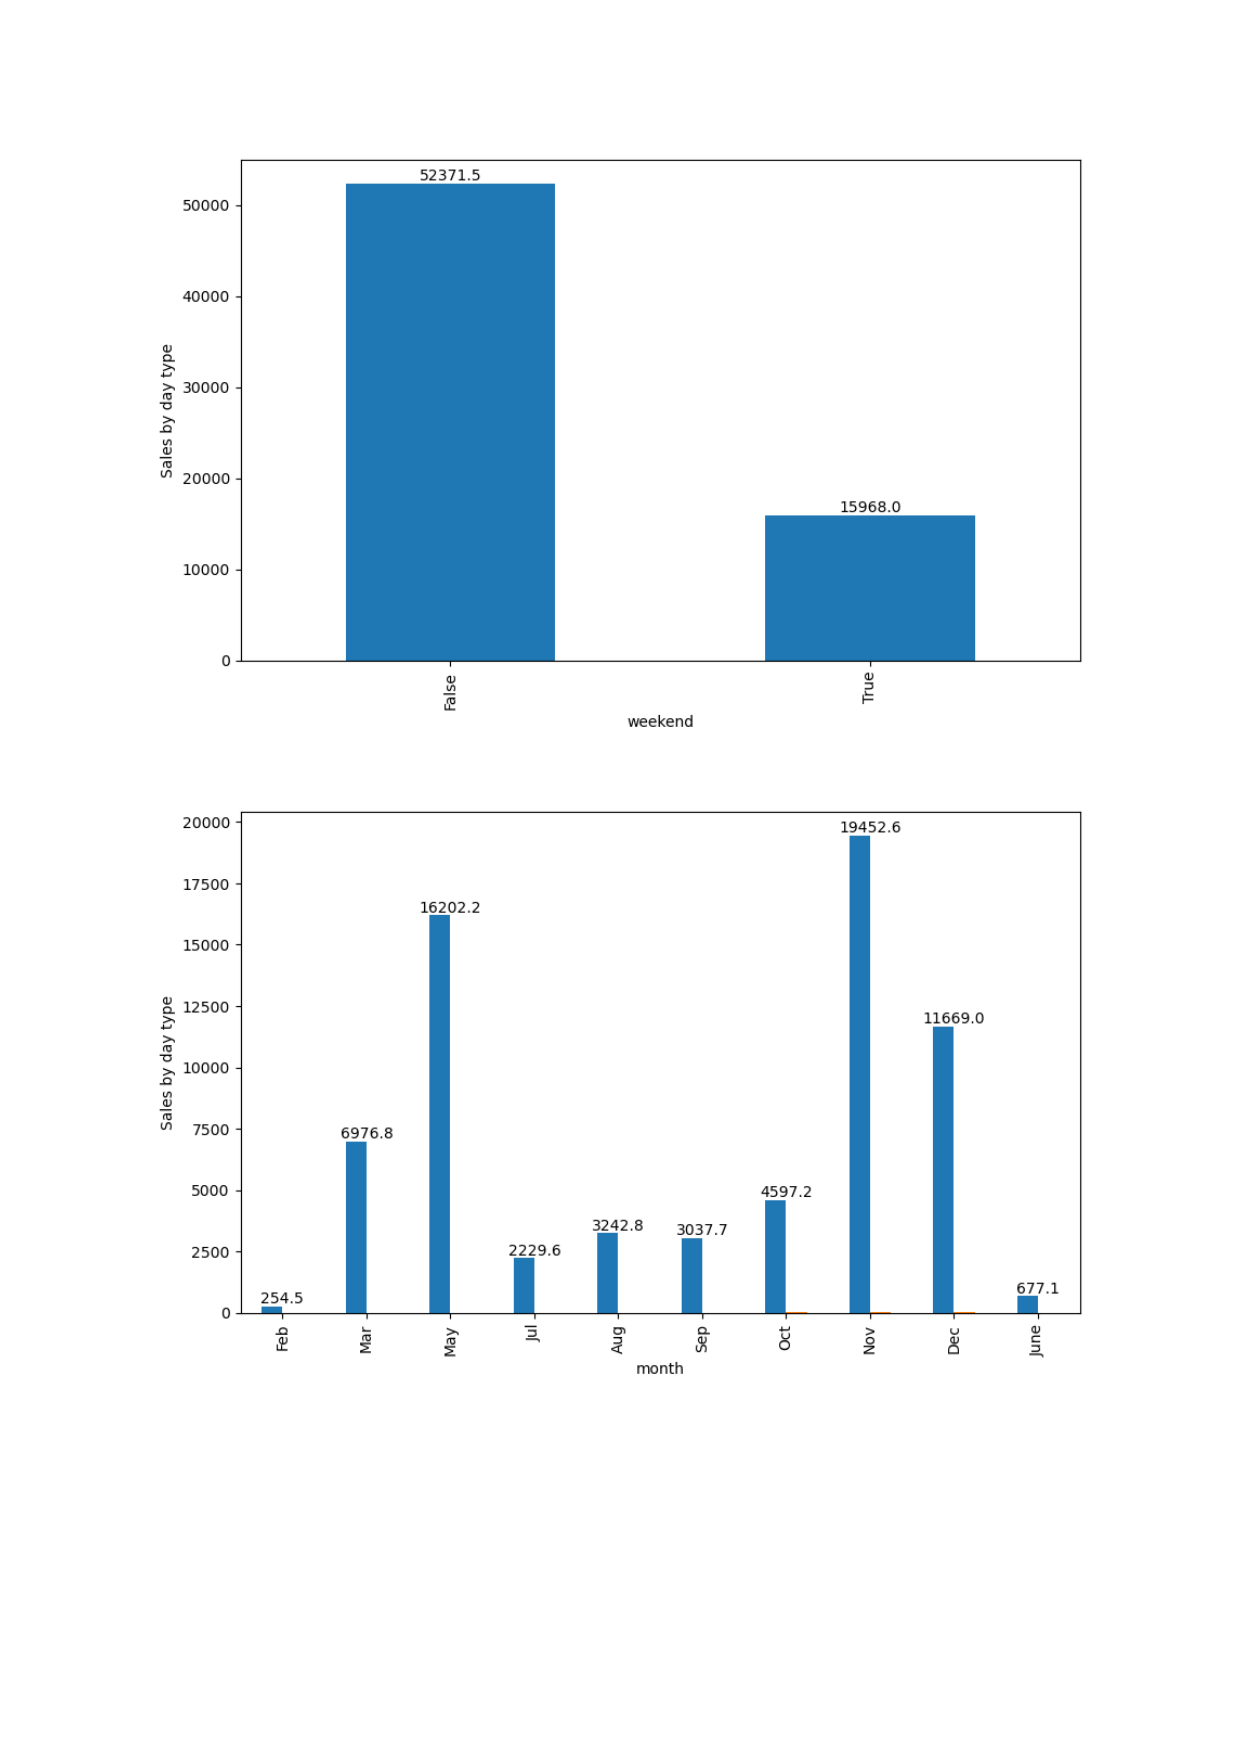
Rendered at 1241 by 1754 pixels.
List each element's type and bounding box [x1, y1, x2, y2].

picture [150, 150, 1090, 741]
picture [150, 802, 1090, 1388]
